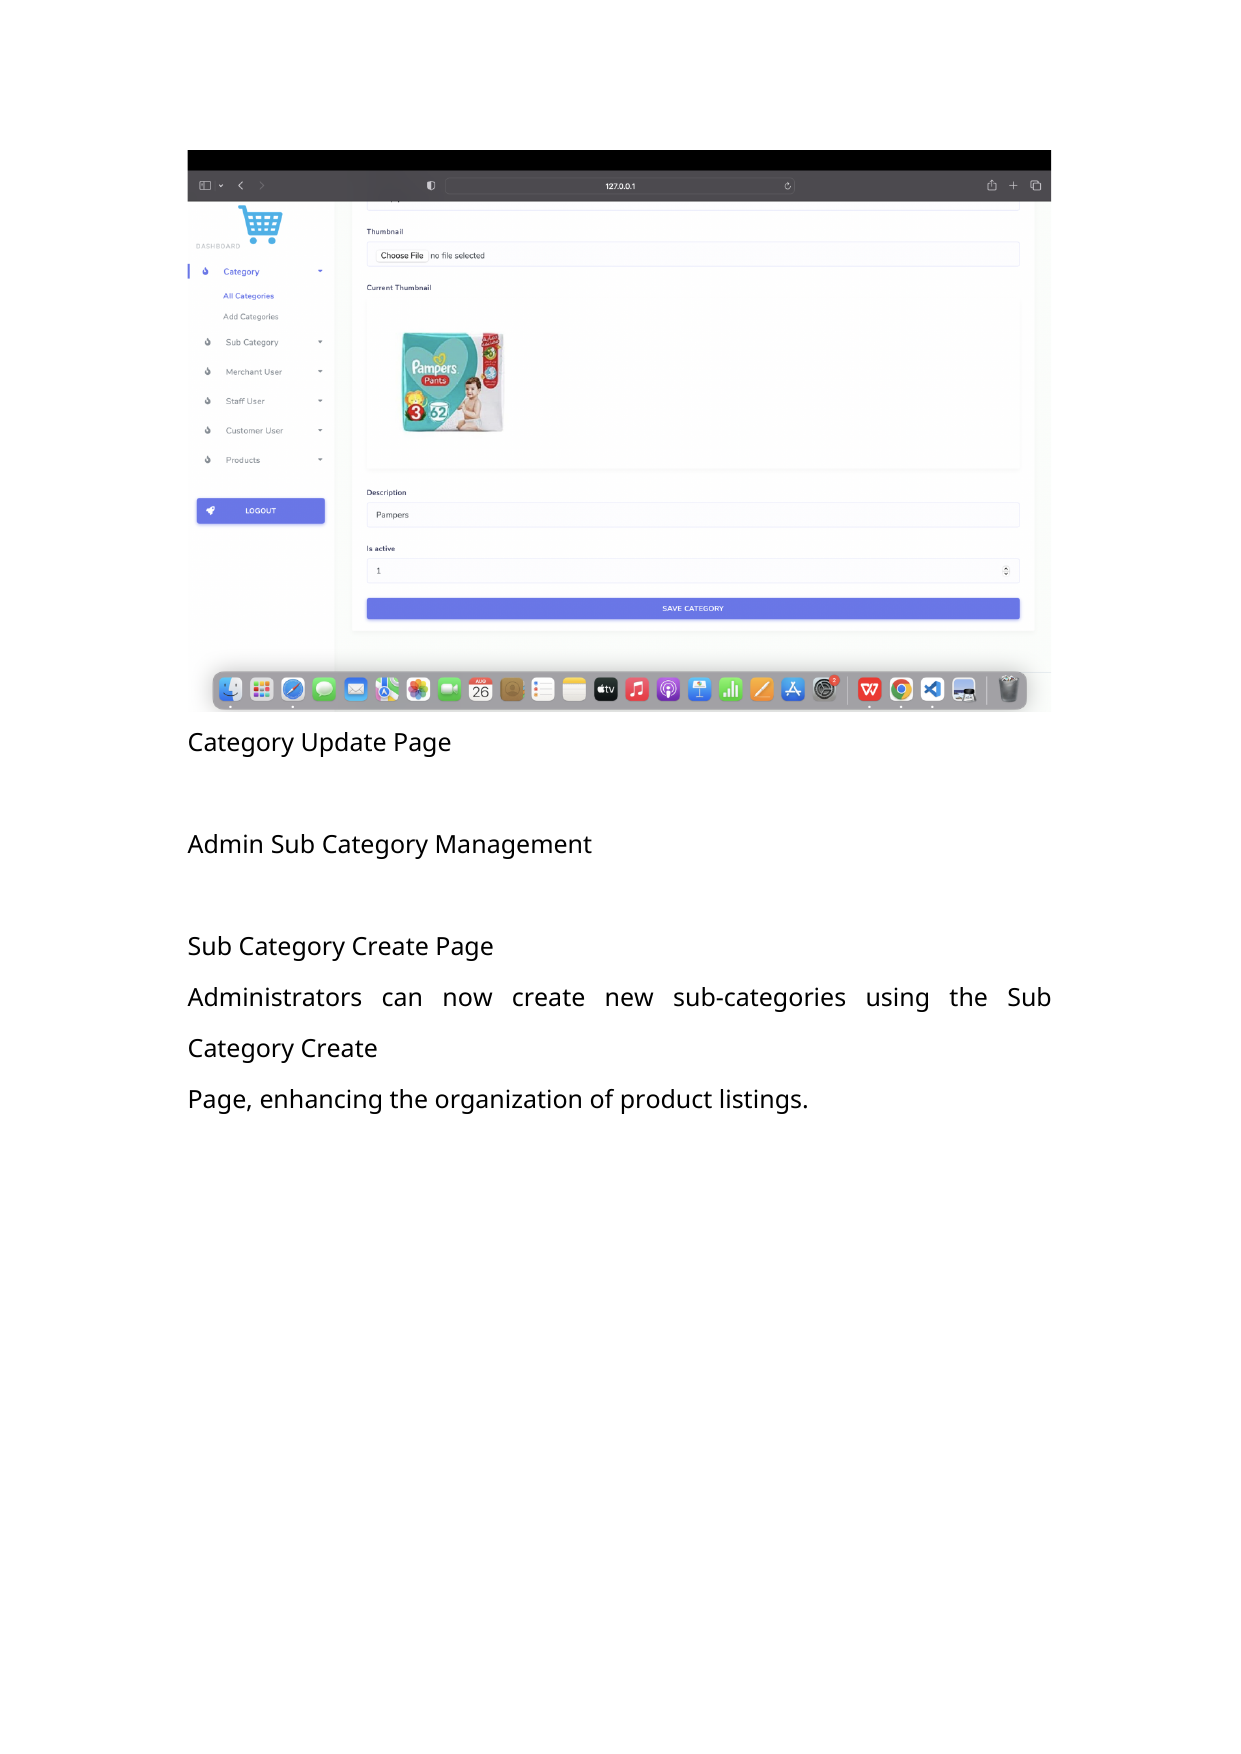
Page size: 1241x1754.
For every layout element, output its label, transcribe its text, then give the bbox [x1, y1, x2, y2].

picture [187, 150, 1052, 712]
text Administrators can now create new sub-categories using the Sub Category Create [187, 979, 1053, 1065]
text Page, enhancing the organization of product listings. [187, 1082, 1053, 1116]
text Sub Category Create Page [187, 928, 1053, 963]
text Category Update Page [187, 724, 1053, 758]
text Admin Sub Category Management [187, 826, 1053, 861]
